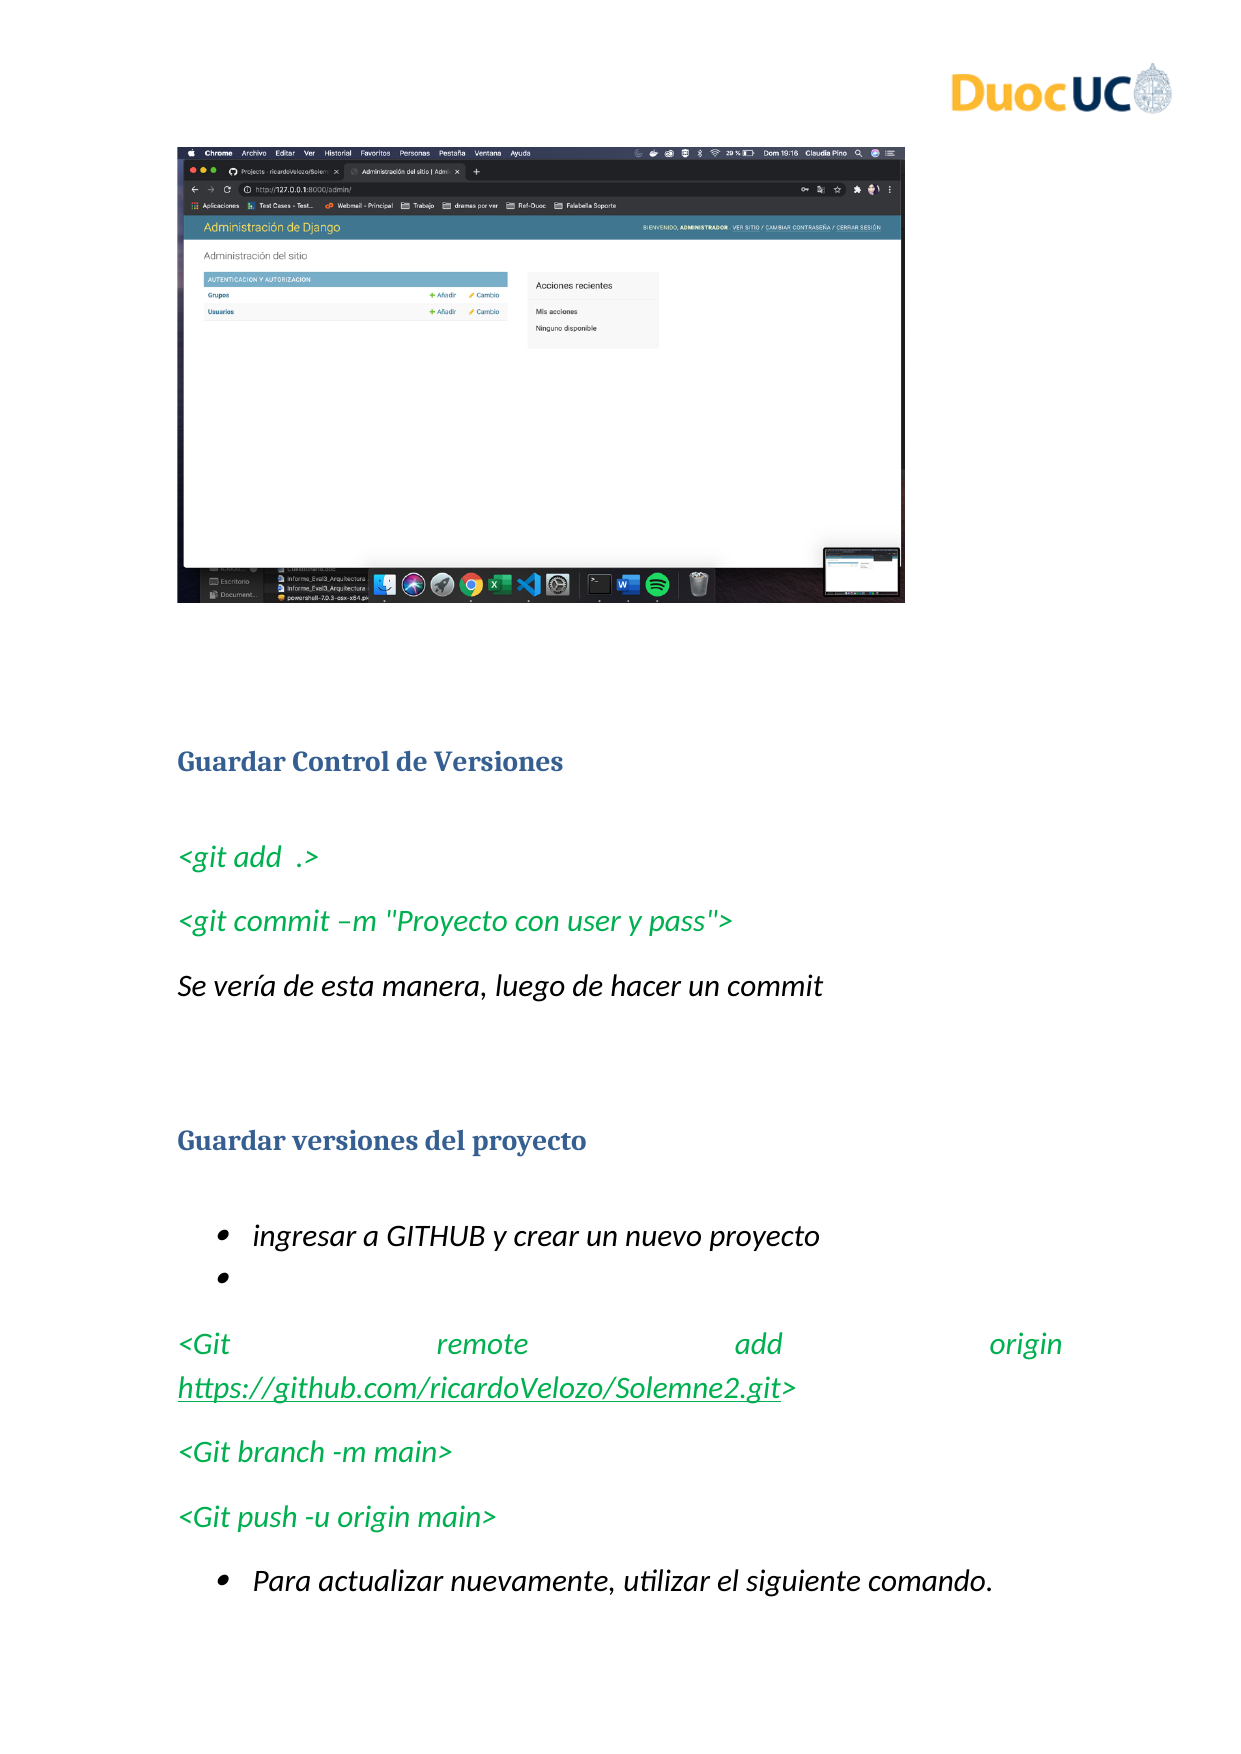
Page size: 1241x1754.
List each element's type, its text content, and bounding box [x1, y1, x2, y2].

text Se vería de esta manera, luego de hacer un commit [177, 966, 1063, 1004]
subtitle Guardar versiones del proyecto [177, 1124, 1063, 1158]
text <Git branch -m main> [177, 1432, 1063, 1471]
subtitle Guardar Control de Versiones [177, 745, 1063, 779]
picture [941, 58, 1180, 118]
text <Git push -u origin main> [177, 1497, 1063, 1535]
list ingresar a GITHUB y crear un nuevo proyecto [215, 1216, 1063, 1254]
text <git commit –m "Proyecto con user y pass"> [177, 901, 1063, 939]
picture [177, 147, 905, 603]
text <git add .> [177, 837, 1063, 875]
text <Git remote add origin https://github.com/ricardoVelozo/Solemne2.git> [177, 1324, 1063, 1406]
list Para actualizar nuevamente, utilizar el siguiente comando. [215, 1562, 1063, 1600]
